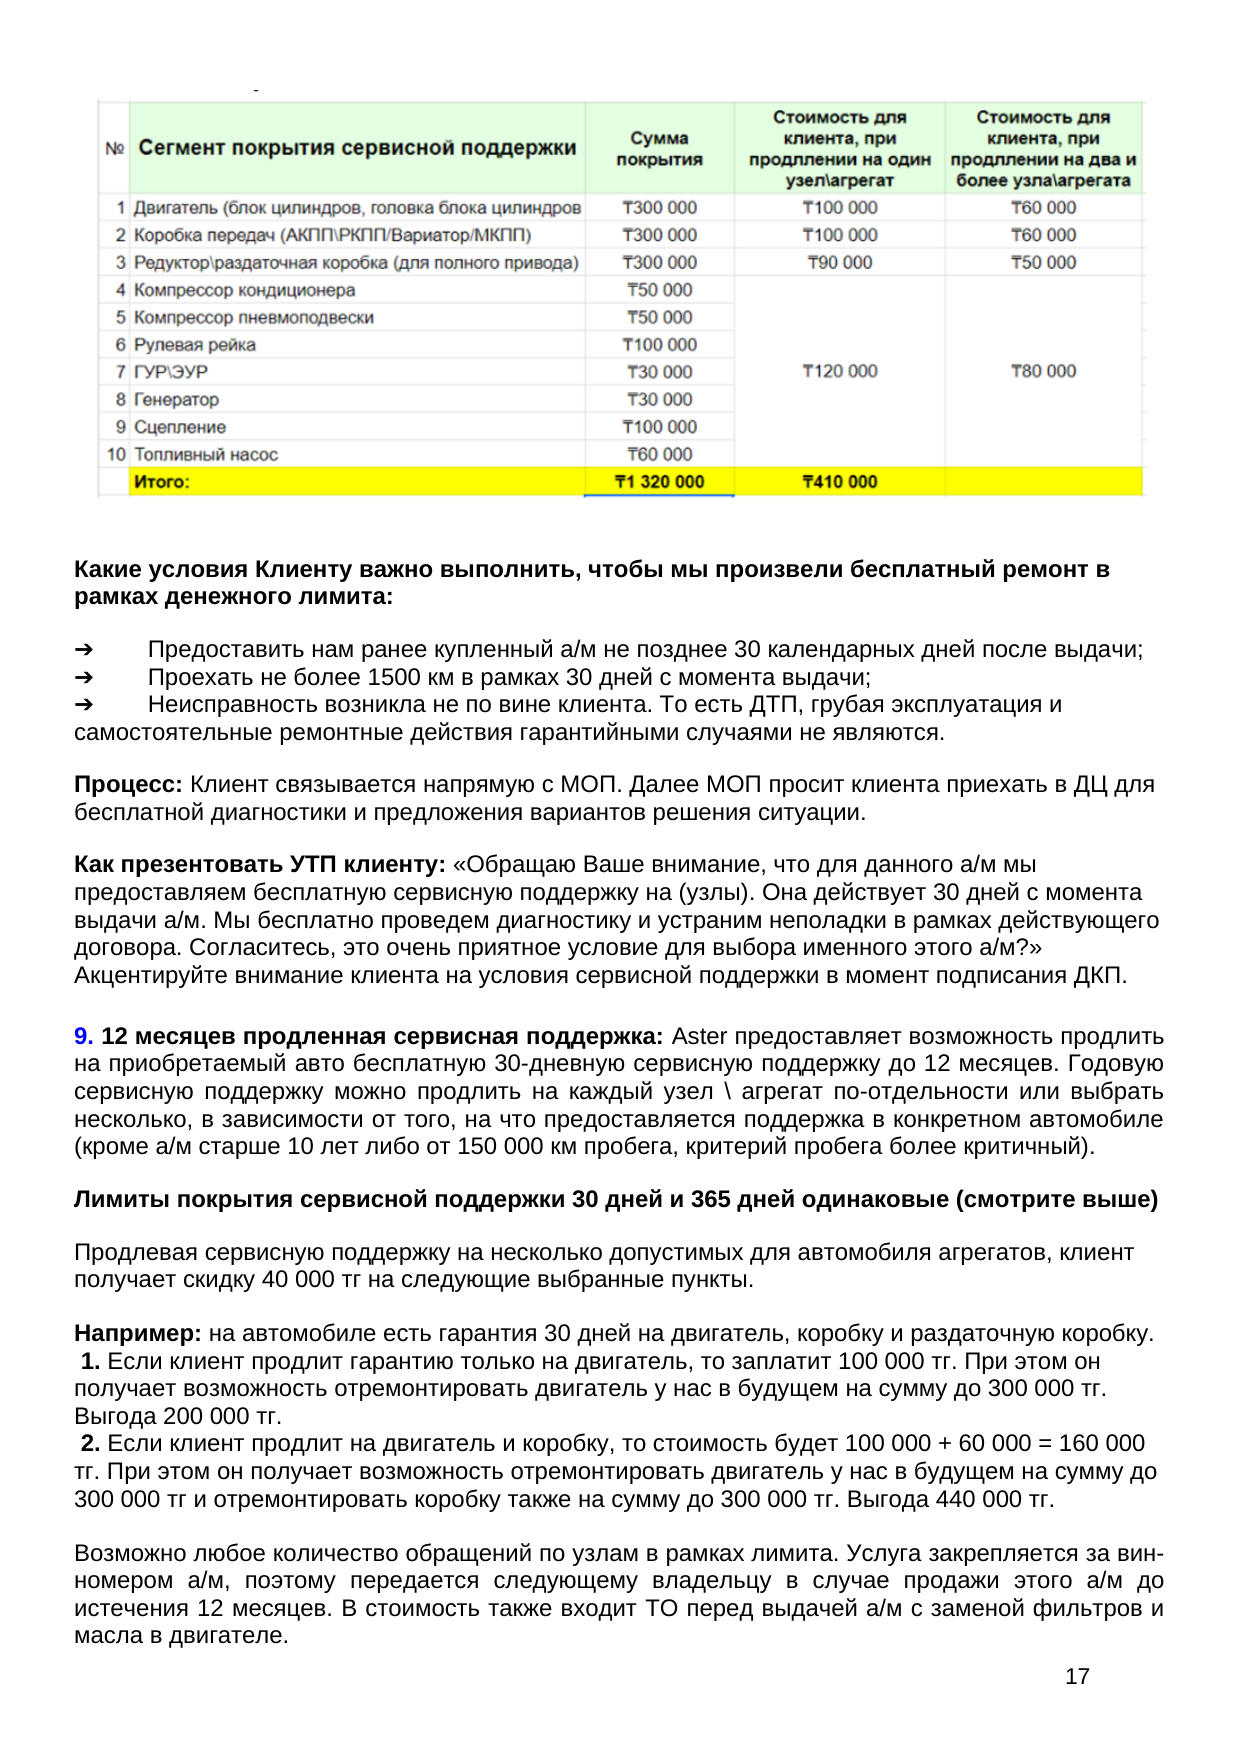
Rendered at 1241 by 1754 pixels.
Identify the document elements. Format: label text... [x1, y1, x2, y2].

text 9. 12 месяцев продленная сервисная поддержка: Aster предоставляет возможность продлить на приобретаемый авто бесплатную 30-дневную сервисную поддержку до 12 месяцев. Годовую сервисную поддержку можно продлить на каждый узел \ агрегат по-отдельности или выбрать несколько, в зависимости от того, на что предоставляется поддержка в конкретном автомобиле (кроме а/м старше 10 лет либо от 150 000 км пробега, критерий пробега более критичный). [74, 1022, 1165, 1160]
text Например: на автомобиле есть гарантия 30 дней на двигатель, коробку и раздаточную коробку. 1. Если клиент продлит гарантию только на двигатель, то заплатит 100 000 тг. При этом он получает возможность отремонтировать двигатель у нас в будущем на сумму до 300 000 тг. Выгода 200 000 тг. 2. Если клиент продлит на двигатель и коробку, то стоимость будет 100 000 + 60 000 = 160 000 тг. При этом он получает возможность отремонтировать двигатель у нас в будущем на сумму до 300 000 тг и отремонтировать коробку также на сумму до 300 000 тг. Выгода 440 000 тг. [74, 1319, 1165, 1512]
list Неисправность возникла не по вине клиента. То есть ДТП, грубая эксплуатация и самостоятельные ремонтные действия гарантийными случаями не являются. [74, 690, 1165, 745]
picture [88, 90, 1151, 504]
text Как презентовать УТП клиенту: «Обращаю Ваше внимание, что для данного а/м мы предоставляем бесплатную сервисную поддержку на (узлы). Она действует 30 дней с момента выдачи а/м. Мы бесплатно проведем диагностику и устраним неполадки в рамках действующего договора. Согласитесь, это очень приятное условие для выбора именного этого а/м?» Акцентируйте внимание клиента на условия сервисной поддержки в момент подписания ДКП. [74, 850, 1165, 988]
list Проехать не более 1500 км в рамках 30 дней с момента выдачи; [74, 662, 1165, 690]
text Какие условия Клиенту важно выполнить, чтобы мы произвели бесплатный ремонт в рамках денежного лимита: [74, 554, 1165, 610]
text Лимиты покрытия сервисной поддержки 30 дней и 365 дней одинаковые (смотрите выше) [74, 1185, 1165, 1212]
text Возможно любое количество обращений по узлам в рамках лимита. Услуга закрепляется за вин-номером а/м, поэтому передается следующему владельцу в случае продажи этого а/м до истечения 12 месяцев. В стоимость также входит ТО перед выдачей а/м с заменой фильтров и масла в двигателе. [74, 1538, 1165, 1649]
text Процесс: Клиент связывается напрямую с МОП. Далее МОП просит клиента приехать в ДЦ для бесплатной диагностики и предложения вариантов решения ситуации. [74, 770, 1165, 825]
list Предоставить нам ранее купленный а/м не позднее 30 календарных дней после выдачи; [74, 635, 1165, 662]
text Продлевая сервисную поддержку на несколько допустимых для автомобиля агрегатов, клиент получает скидку 40 000 тг на следующие выбранные пункты. [74, 1237, 1165, 1319]
